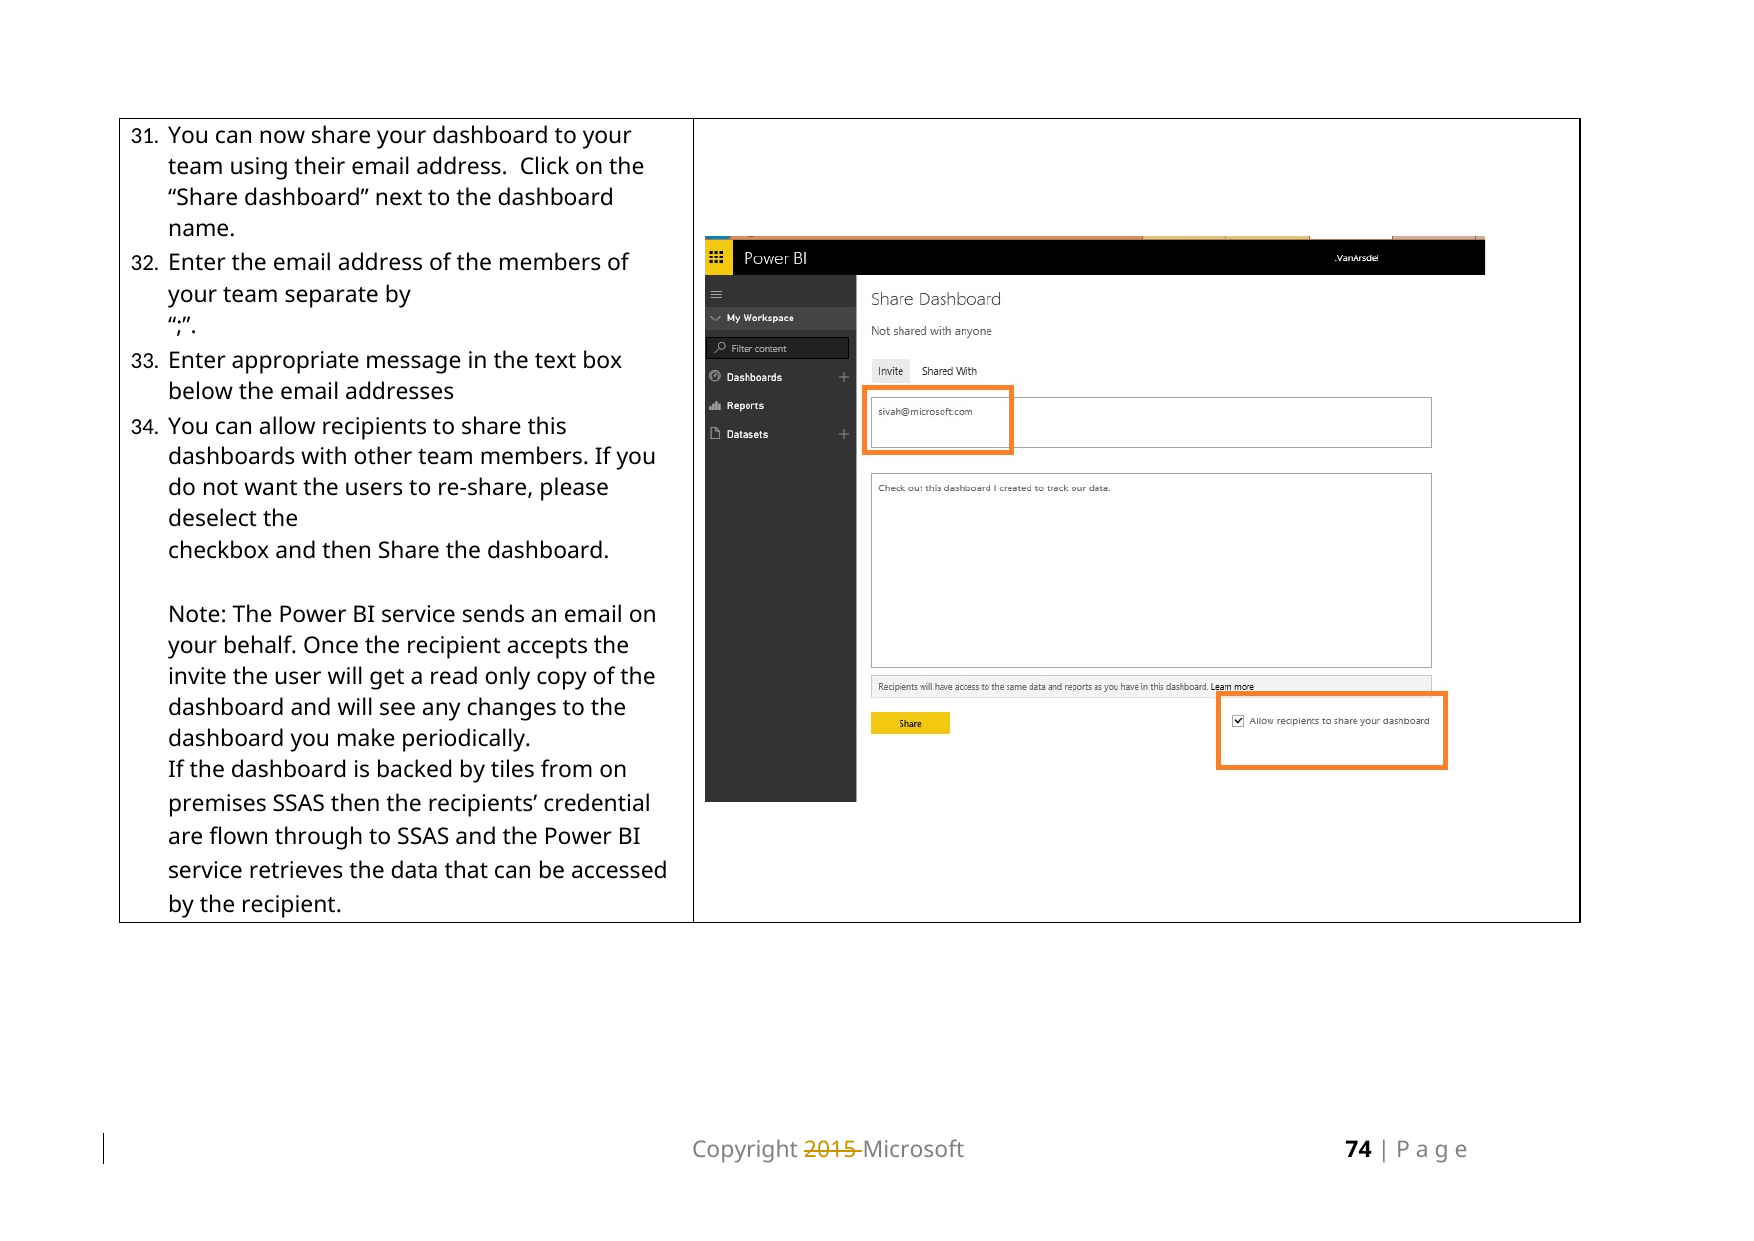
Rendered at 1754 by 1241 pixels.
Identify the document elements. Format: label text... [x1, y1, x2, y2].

table_cell [694, 119, 1579, 922]
table_cell You can now share your dashboard to your team using their email address. Click on the “Share dashboard” next to the dashboard name. Enter the email address of the members of your team separate by “;”. Enter appropriate message in the text box below the email addresses You can allow recipients to share this dashboards with other team members. If you do not want the users to re-share, please deselect the checkbox and then Share the dashboard. Note: The Power BI service sends an email on your behalf. Once the recipient accepts the invite the user will get a read only copy of the dashboard and will see any changes to the dashboard you make periodically. If the dashboard is backed by tiles from on premises SSAS then the recipients’ credential are flown through to SSAS and the Power BI service retrieves the data that can be accessed by the recipient. [120, 119, 693, 922]
picture [705, 236, 1485, 802]
